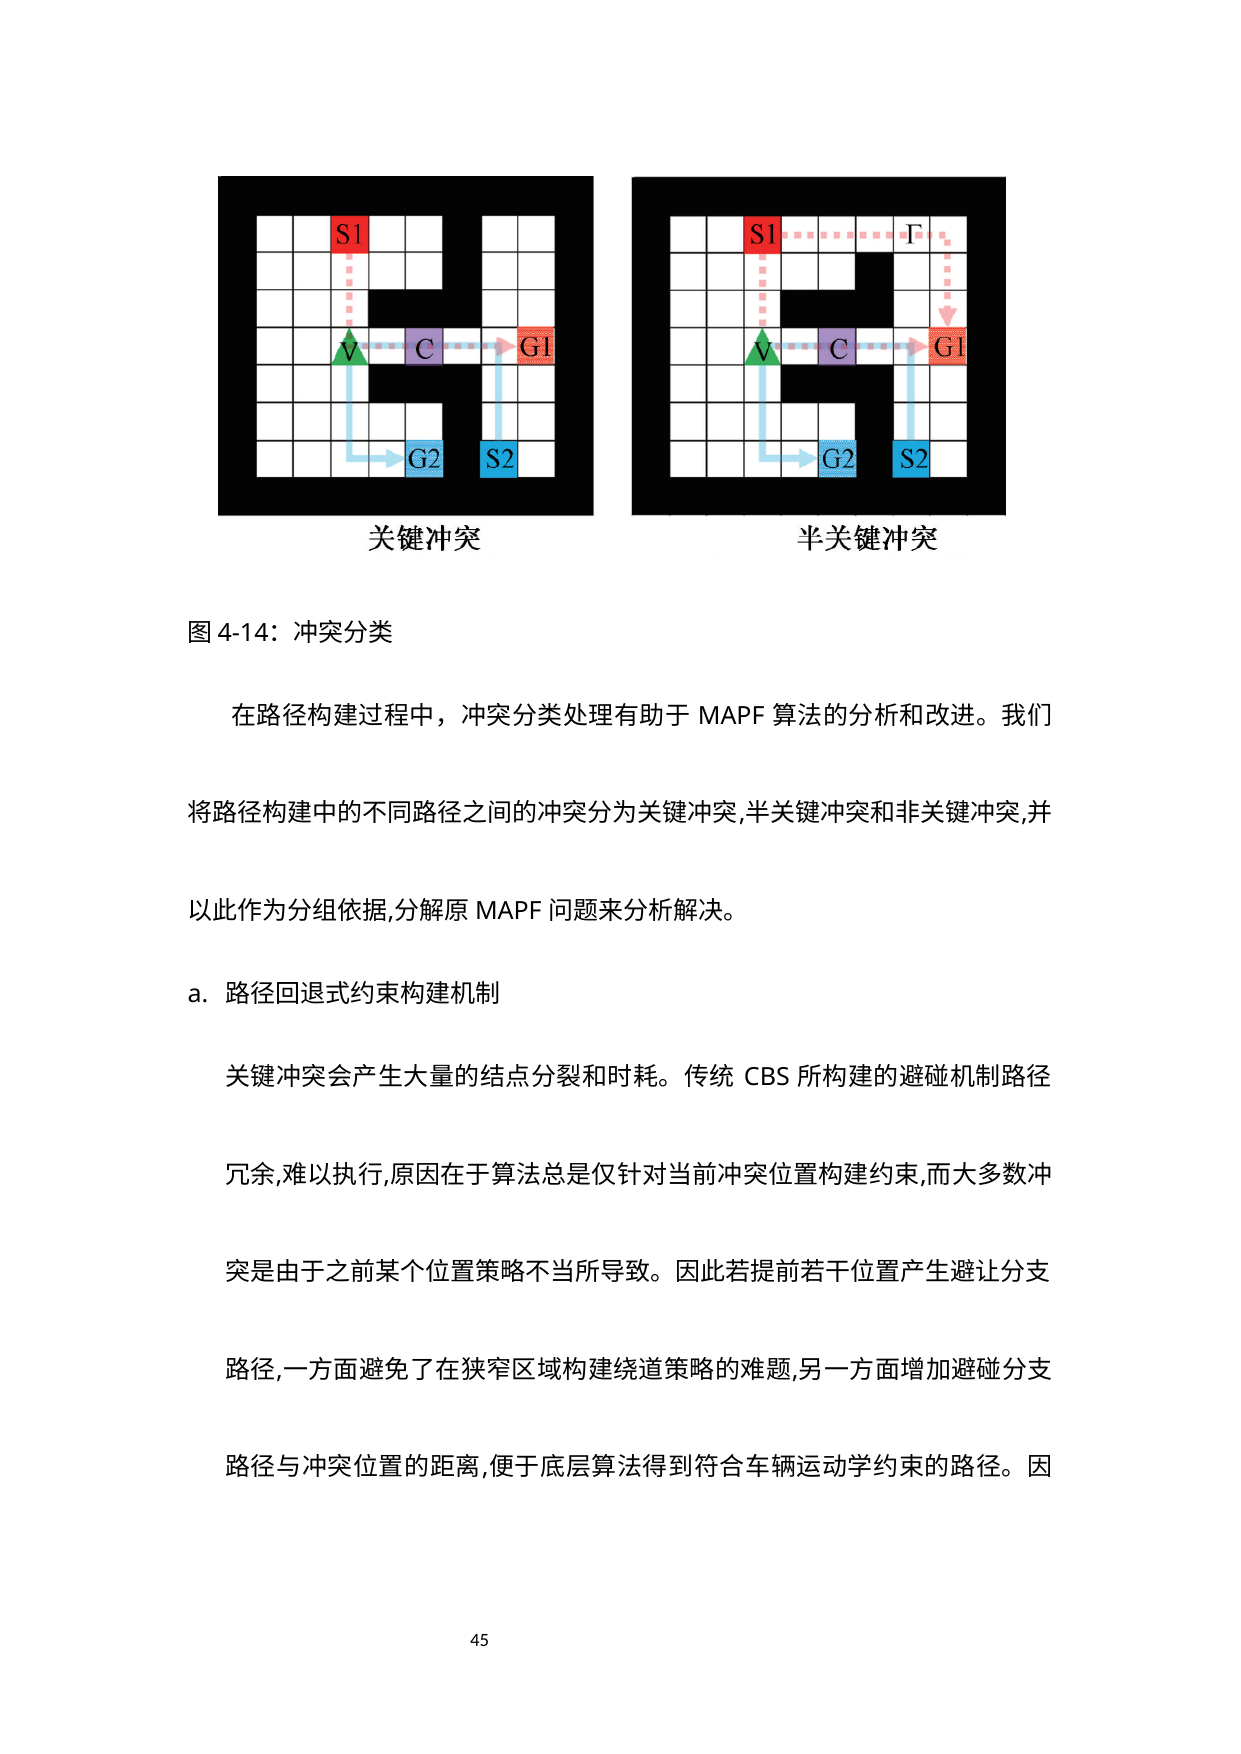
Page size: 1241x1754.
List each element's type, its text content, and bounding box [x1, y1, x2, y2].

text 图4-14：冲突分类 [187, 598, 1053, 663]
text 在路径构建过程中，冲突分类处理有助于 MAPF 算法的分析和改进。我们将路径构建中的不同路径之间的冲突分为关键冲突,半关键冲突和非关键冲突,并以此作为分组依据,分解原 MAPF 问题来分析解决。 [187, 681, 1053, 941]
list 路径回退式约束构建机制 [187, 959, 1053, 1024]
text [225, 1042, 1053, 1497]
picture [187, 162, 1053, 560]
